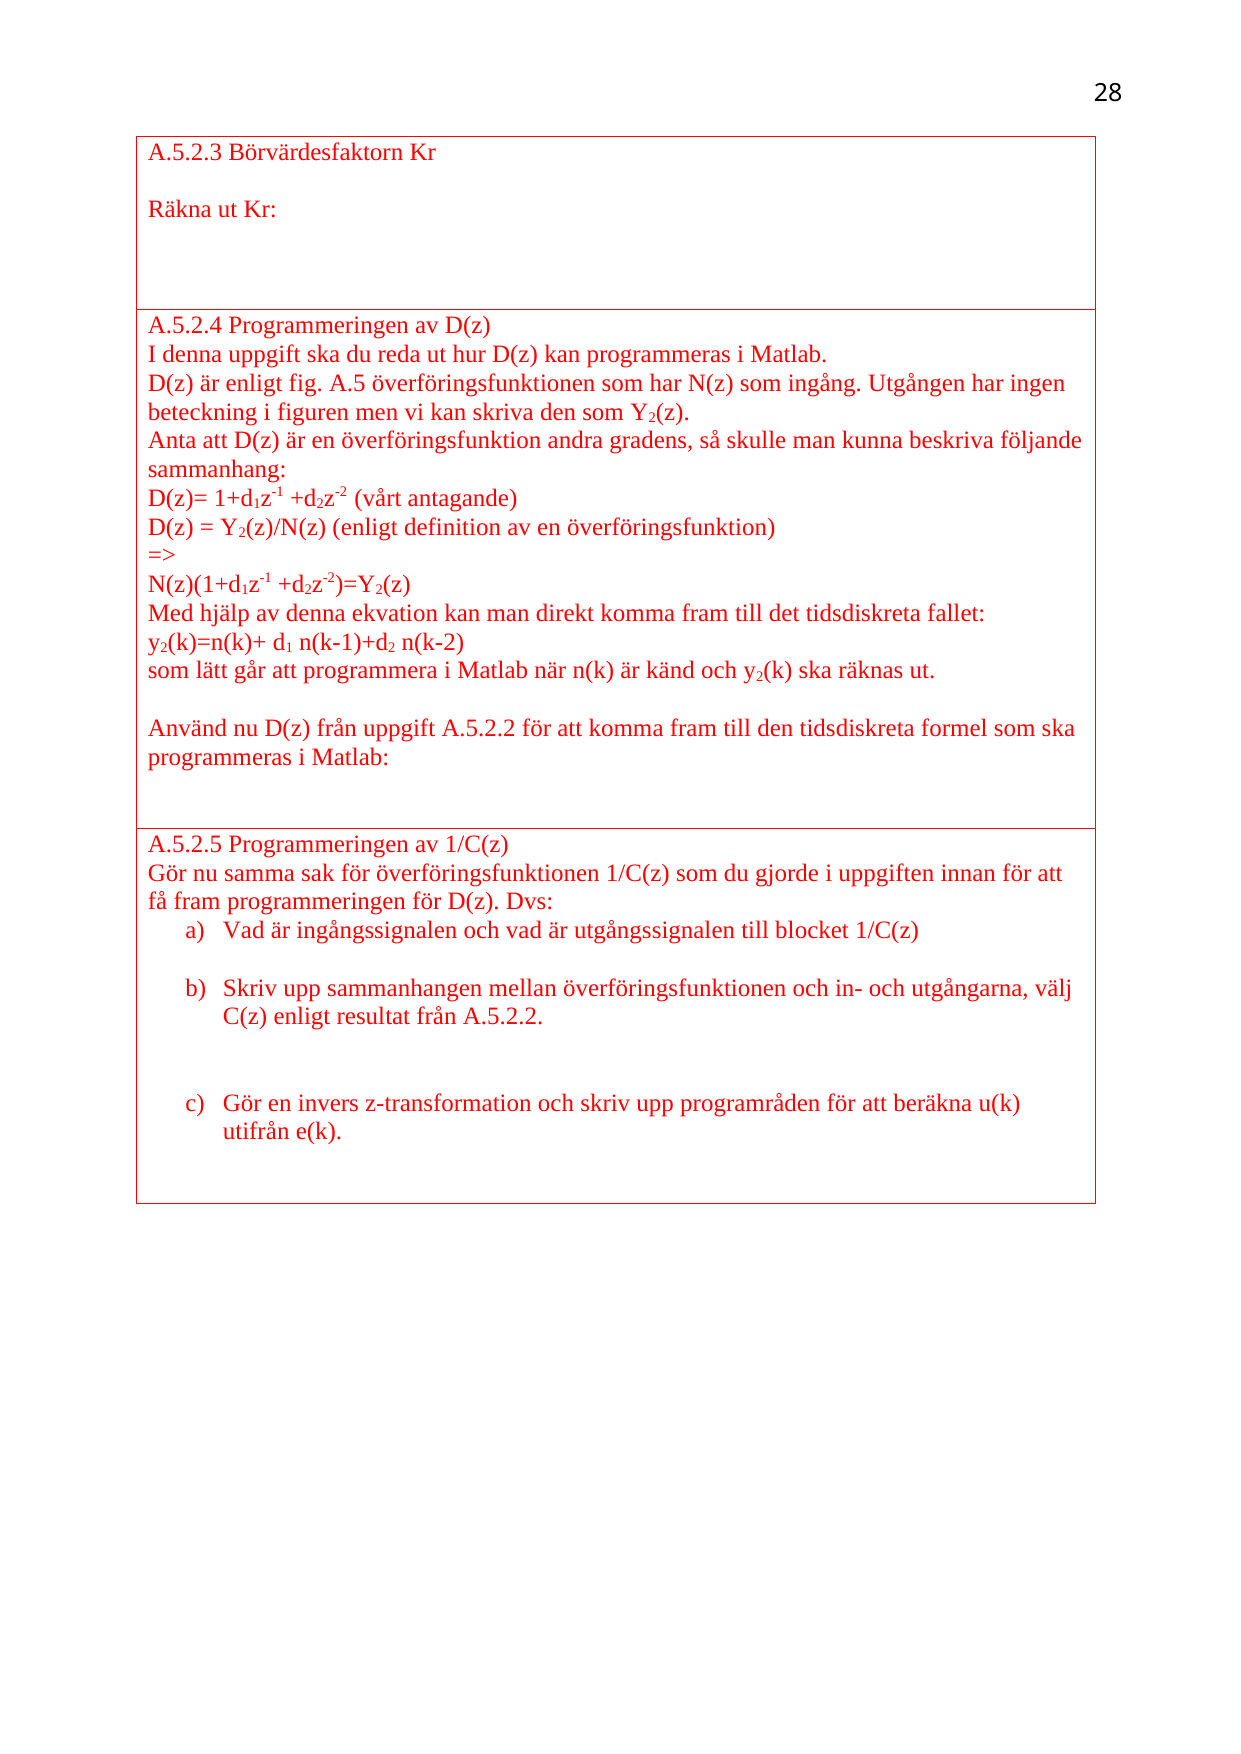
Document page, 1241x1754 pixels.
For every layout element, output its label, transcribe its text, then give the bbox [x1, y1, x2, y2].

table_cell A.5.2.5 Programmeringen av 1/C(z) Gör nu samma sak för överföringsfunktionen 1/C(z) som du gjorde i uppgiften innan för att få fram programmeringen för D(z). Dvs: Vad är ingångssignalen och vad är utgångssignalen till blocket 1/C(z) Skriv upp sammanhangen mellan överföringsfunktionen och in- och utgångarna, välj C(z) enligt resultat från A.5.2.2. Gör en invers z-transformation och skriv upp programråden för att beräkna u(k) utifrån e(k). [137, 829, 1095, 1203]
table_cell A.5.2.4 Programmeringen av D(z) I denna uppgift ska du reda ut hur D(z) kan programmeras i Matlab. D(z) är enligt fig. A.5 överföringsfunktionen som har N(z) som ingång. Utgången har ingen beteckning i figuren men vi kan skriva den som Y2(z). Anta att D(z) är en överföringsfunktion andra gradens, så skulle man kunna beskriva följande sammanhang: D(z)= 1+d1z-1 +d2z-2 (vårt antagande) D(z) = Y2(z)/N(z) (enligt definition av en överföringsfunktion) => N(z)(1+d1z-1 +d2z-2)=Y2(z) Med hjälp av denna ekvation kan man direkt komma fram till det tidsdiskreta fallet: y2(k)=n(k)+ d1 n(k-1)+d2 n(k-2) som lätt går att programmera i Matlab när n(k) är känd och y2(k) ska räknas ut. Använd nu D(z) från uppgift A.5.2.2 för att komma fram till den tidsdiskreta formel som ska programmeras i Matlab: [137, 310, 1095, 828]
table_header A.5.2.3 Börvärdesfaktorn Kr Räkna ut Kr: [137, 137, 1095, 309]
